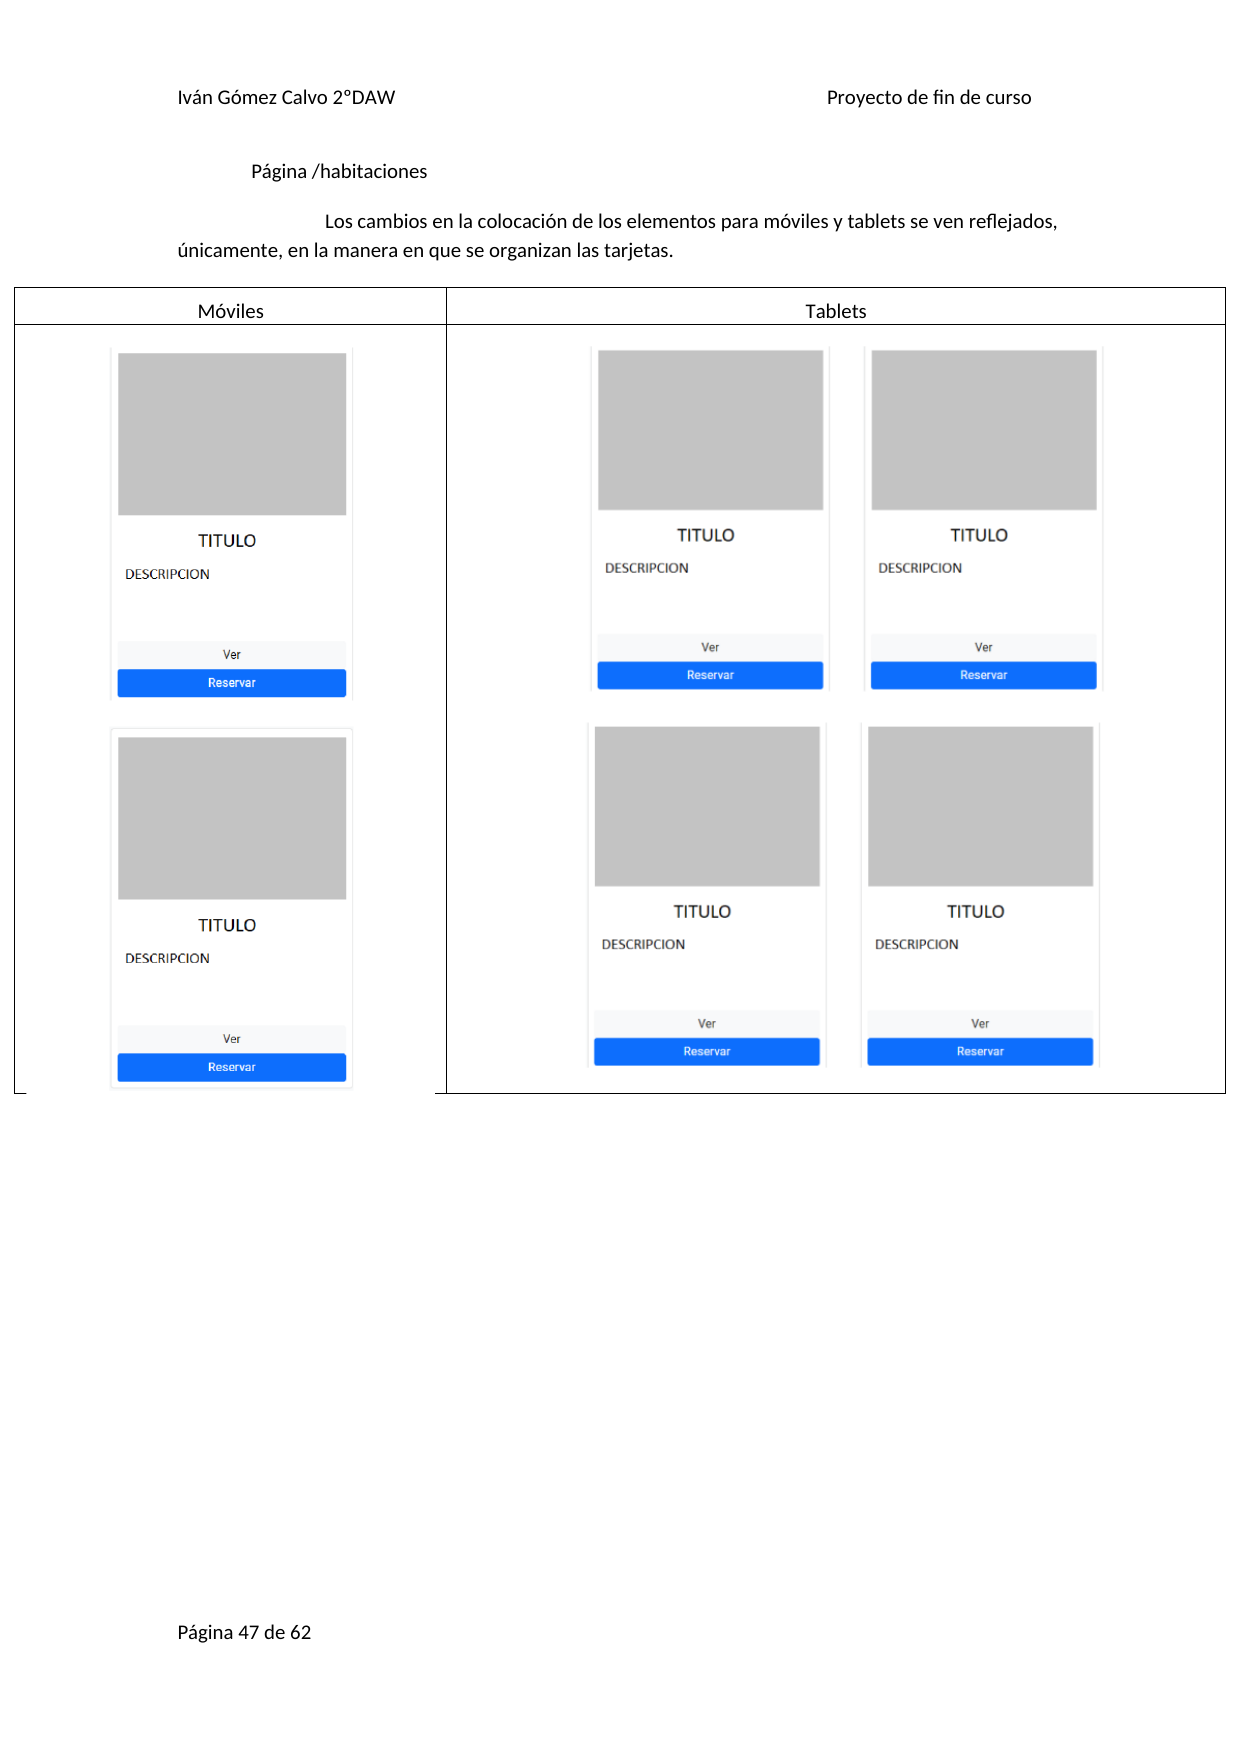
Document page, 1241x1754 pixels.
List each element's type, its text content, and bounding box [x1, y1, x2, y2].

table_header Tablets [447, 288, 1225, 324]
text Los cambios en la colocación de los elementos para móviles y tablets se ven reflejados, únicamente, en la manera en que se organizan las tarjetas. [177, 208, 1063, 263]
picture [509, 335, 1163, 1081]
text Página /habitaciones [177, 158, 1063, 183]
table_cell [15, 325, 446, 1093]
table_header Móviles [15, 288, 446, 324]
table_cell [447, 325, 1225, 1093]
picture [26, 335, 435, 1094]
